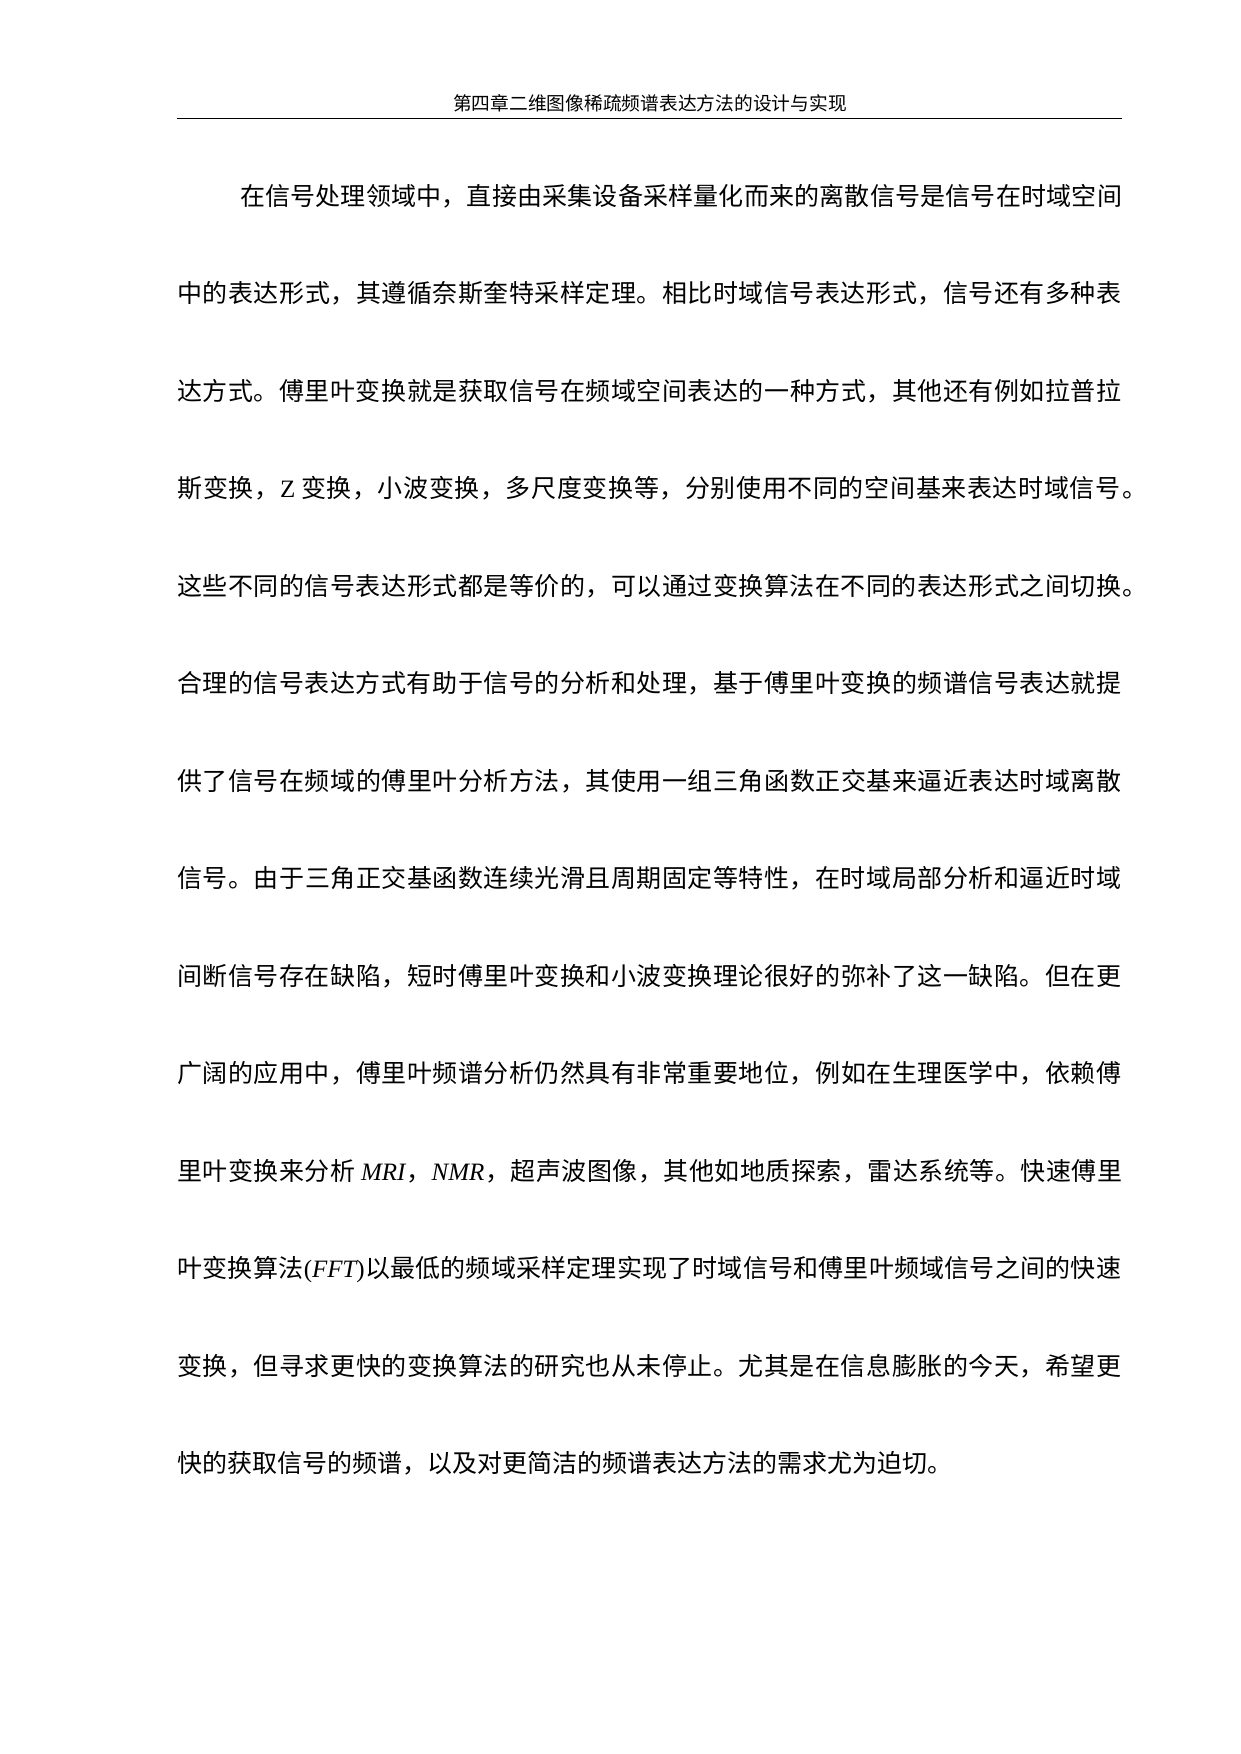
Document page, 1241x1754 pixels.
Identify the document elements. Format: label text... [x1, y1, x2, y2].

text 在信号处理领域中，直接由采集设备采样量化而来的离散信号是信号在时域空间中的表达形式，其遵循奈斯奎特采样定理。相比时域信号表达形式，信号还有多种表达方式。傅里叶变换就是获取信号在频域空间表达的一种方式，其他还有例如拉普拉斯变换，Z变换，小波变换，多尺度变换等，分别使用不同的空间基来表达时域信号。这些不同的信号表达形式都是等价的，可以通过变换算法在不同的表达形式之间切换。合理的信号表达方式有助于信号的分析和处理，基于傅里叶变换的频谱信号表达就提供了信号在频域的傅里叶分析方法，其使用一组三角函数正交基来逼近表达时域离散信号。由于三角正交基函数连续光滑且周期固定等特性，在时域局部分析和逼近时域间断信号存在缺陷，短时傅里叶变换和小波变换理论很好的弥补了这一缺陷。但在更广阔的应用中，傅里叶频谱分析仍然具有非常重要地位，例如在生理医学中，依赖傅里叶变换来分析MRI，NMR，超声波图像，其他如地质探索，雷达系统等。快速傅里叶变换算法(FFT)以最低的频域采样定理实现了时域信号和傅里叶频域信号之间的快速变换，但寻求更快的变换算法的研究也从未停止。尤其是在信息膨胀的今天，希望更快的获取信号的频谱，以及对更简洁的频谱表达方法的需求尤为迫切。 [177, 162, 1122, 1494]
